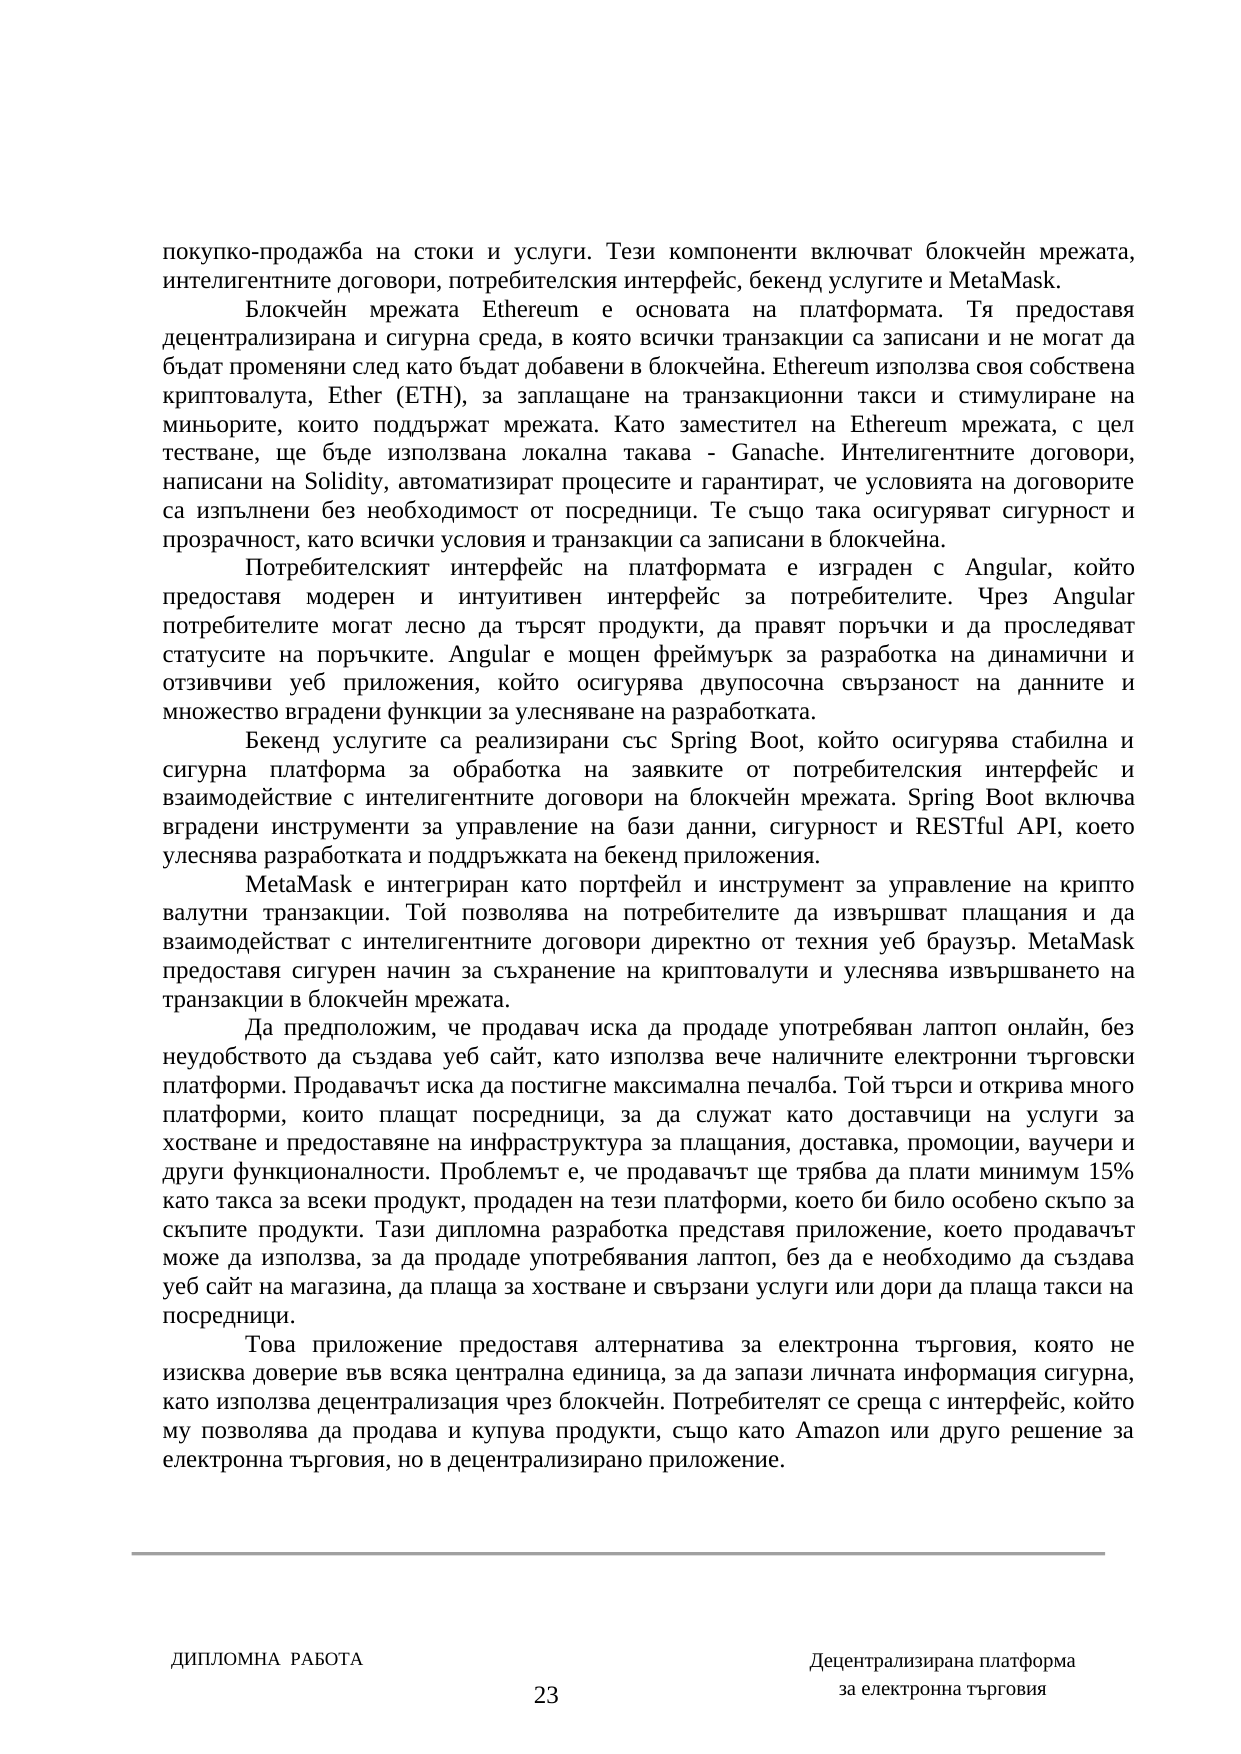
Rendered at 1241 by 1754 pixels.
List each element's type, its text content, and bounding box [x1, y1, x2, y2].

text Блокчейн мрежата Ethereum е основата на платформата. Тя предоставя децентрализирана и сигурна среда, в която всички транзакции са записани и не могат да бъдат променяни след като бъдат добавени в блокчейна. Ethereum използва своя собствена криптовалута, Ether (ETH), за заплащане на транзакционни такси и стимулиране на миньорите, които поддържат мрежата. Като заместител на Ethereum мрежата, с цел тестване, ще бъде използвана локална такава - Ganache. Интелигентните договори, написани на Solidity, автоматизират процесите и гарантират, че условията на договорите са изпълнени без необходимост от посредници. Те също така осигуряват сигурност и прозрачност, като всички условия и транзакции са записани в блокчейна. [162, 294, 1136, 552]
text Потребителският интерфейс на платформата е изграден с Angular, който предоставя модерен и интуитивен интерфейс за потребителите. Чрез Angular потребителите могат лесно да търсят продукти, да правят поръчки и да проследяват статусите на поръчките. Angular е мощен фреймуърк за разработка на динамични и отзивчиви уеб приложения, който осигурява двупосочна свързаност на данните и множество вградени функции за улесняване на разработката. [162, 552, 1136, 725]
text Това приложение предоставя алтернатива за електронна търговия, която не изисква доверие във всяка централна единица, за да запази личната информация сигурна, като използва децентрализация чрез блокчейн. Потребителят се среща с интерфейс, който му позволява да продава и купува продукти, също като Amazon или друго решение за електронна търговия, но в децентрализирано приложение. [162, 1329, 1136, 1472]
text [162, 236, 1136, 294]
text Бекенд услугите са реализирани със Spring Boot, който осигурява стабилна и сигурна платформа за обработка на заявките от потребителския интерфейс и взаимодействие с интелигентните договори на блокчейн мрежата. Spring Boot включва вградени инструменти за управление на бази данни, сигурност и RESTful API, което улеснява разработката и поддръжката на бекенд приложения. [162, 725, 1136, 869]
text MetaMask е интегриран като портфейл и инструмент за управление на крипто валутни транзакции. Той позволява на потребителите да извършват плащания и да взаимодействат с интелигентните договори директно от техния уеб браузър. MetaMask предоставя сигурен начин за съхранение на криптовалути и улеснява извършването на транзакции в блокчейн мрежата. [162, 869, 1136, 1012]
text Да предположим, че продавач иска да продаде употребяван лаптоп онлайн, без неудобството да създава уеб сайт, като използва вече наличните електронни търговски платформи. Продавачът иска да постигне максимална печалба. Той търси и открива много платформи, които плащат посредници, за да служат като доставчици на услуги за хостване и предоставяне на инфраструктура за плащания, доставка, промоции, ваучери и други функционалности. Проблемът е, че продавачът ще трябва да плати минимум 15% като такса за всеки продукт, продаден на тези платформи, което би било особено скъпо за скъпите продукти. Тази дипломна разработка представя приложение, което продавачът може да използва, за да продаде употребявания лаптоп, без да е необходимо да създава уеб сайт на магазина, да плаща за хостване и свързани услуги или дори да плаща такси на посредници. [162, 1012, 1136, 1329]
